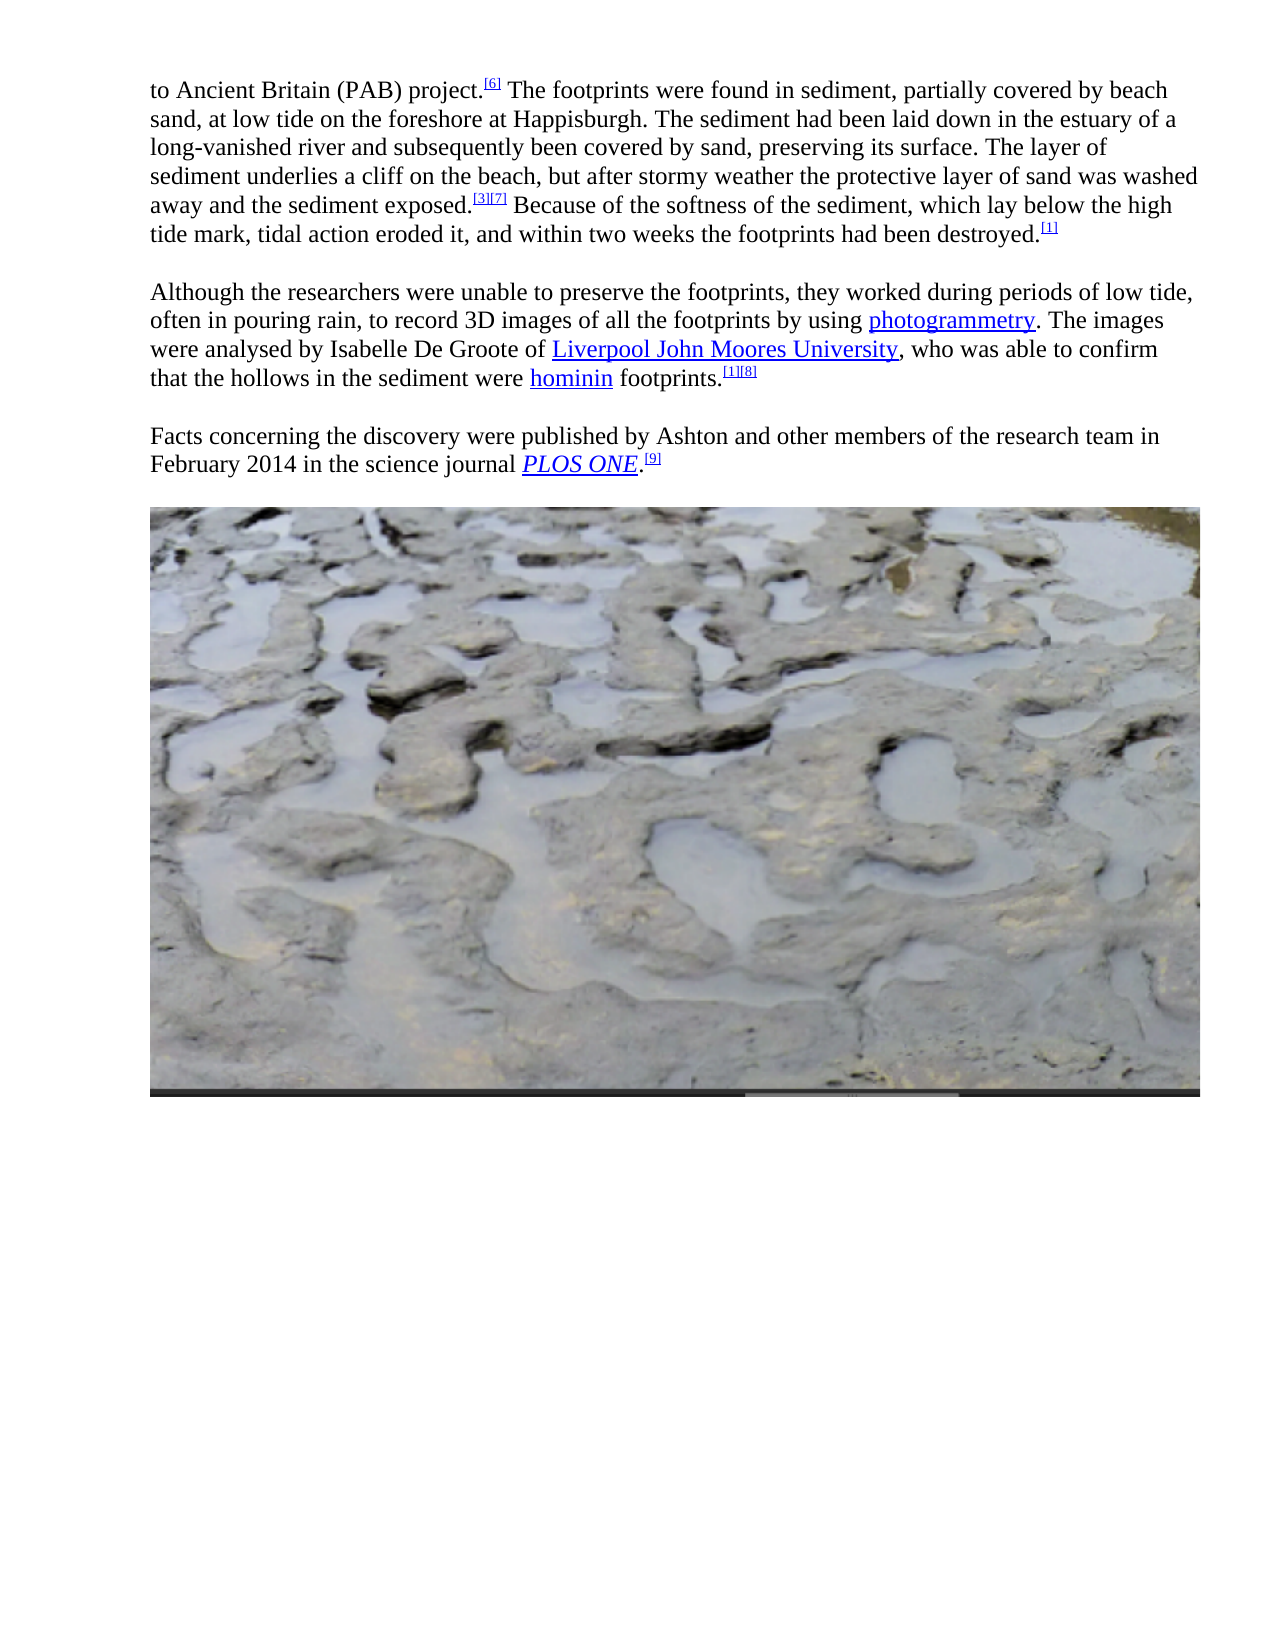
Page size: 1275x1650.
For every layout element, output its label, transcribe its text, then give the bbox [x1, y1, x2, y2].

text Facts concerning the discovery were published by Ashton and other members of the research team in February 2014 in the science journal PLOS ONE.[9] [150, 421, 1200, 478]
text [150, 75, 1200, 247]
text Although the researchers were unable to preserve the footprints, they worked during periods of low tide, often in pouring rain, to record 3D images of all the footprints by using photogrammetry. The images were analysed by Isabelle De Groote of Liverpool John Moores University, who was able to confirm that the hollows in the sediment were hominin footprints.[1][8] [150, 277, 1200, 392]
picture [150, 507, 1200, 1097]
